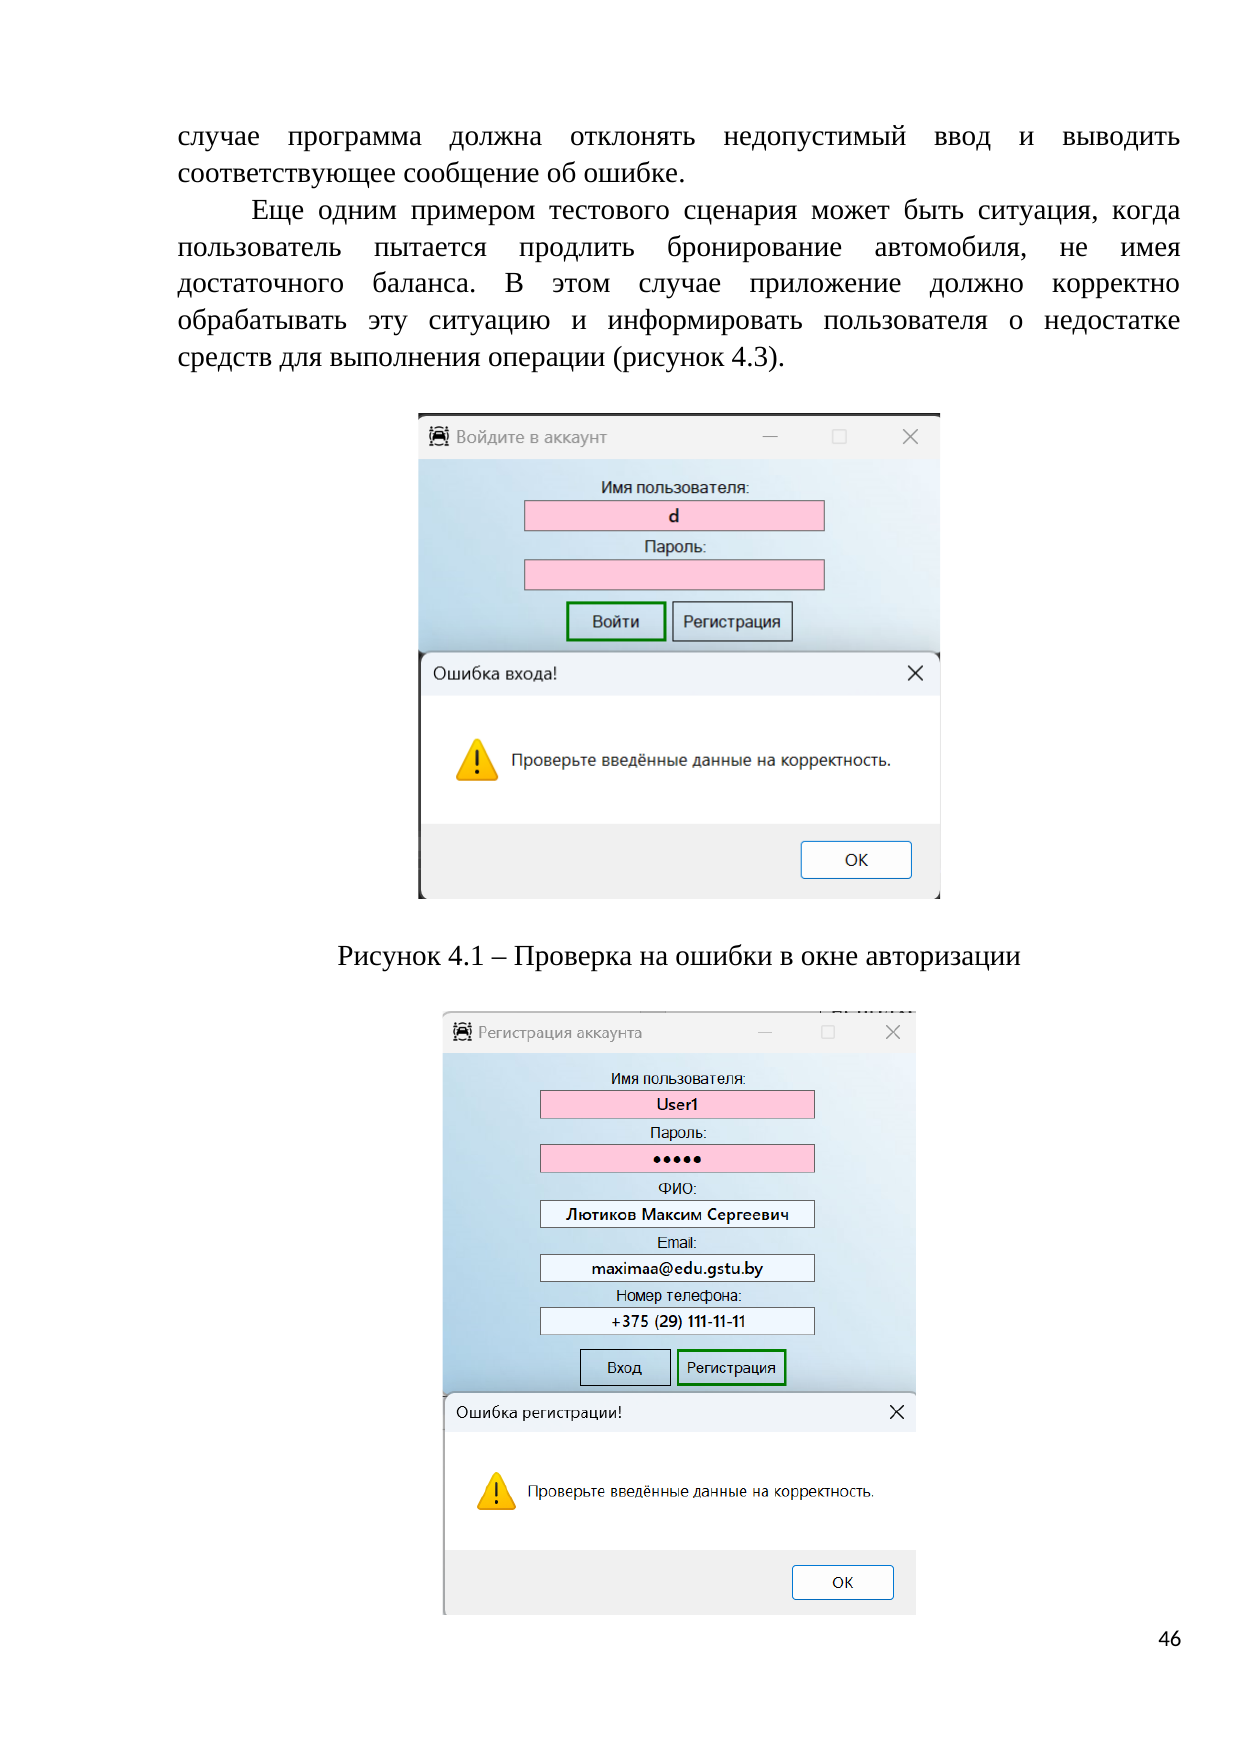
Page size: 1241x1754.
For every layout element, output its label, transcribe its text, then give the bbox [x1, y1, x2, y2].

text Рисунок 4.1 – Проверка на ошибки в окне авторизации [177, 938, 1181, 971]
picture [442, 1011, 916, 1615]
text Еще одним примером тестового сценария может быть ситуация, когда пользователь пытается продлить бронирование автомобиля, не имея достаточного баланса. В этом случае приложение должно корректно обрабатывать эту ситуацию и информировать пользователя о недостатке средств для выполнения операции (рисунок 4.3). [177, 192, 1181, 373]
picture [418, 413, 941, 899]
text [177, 118, 1181, 188]
